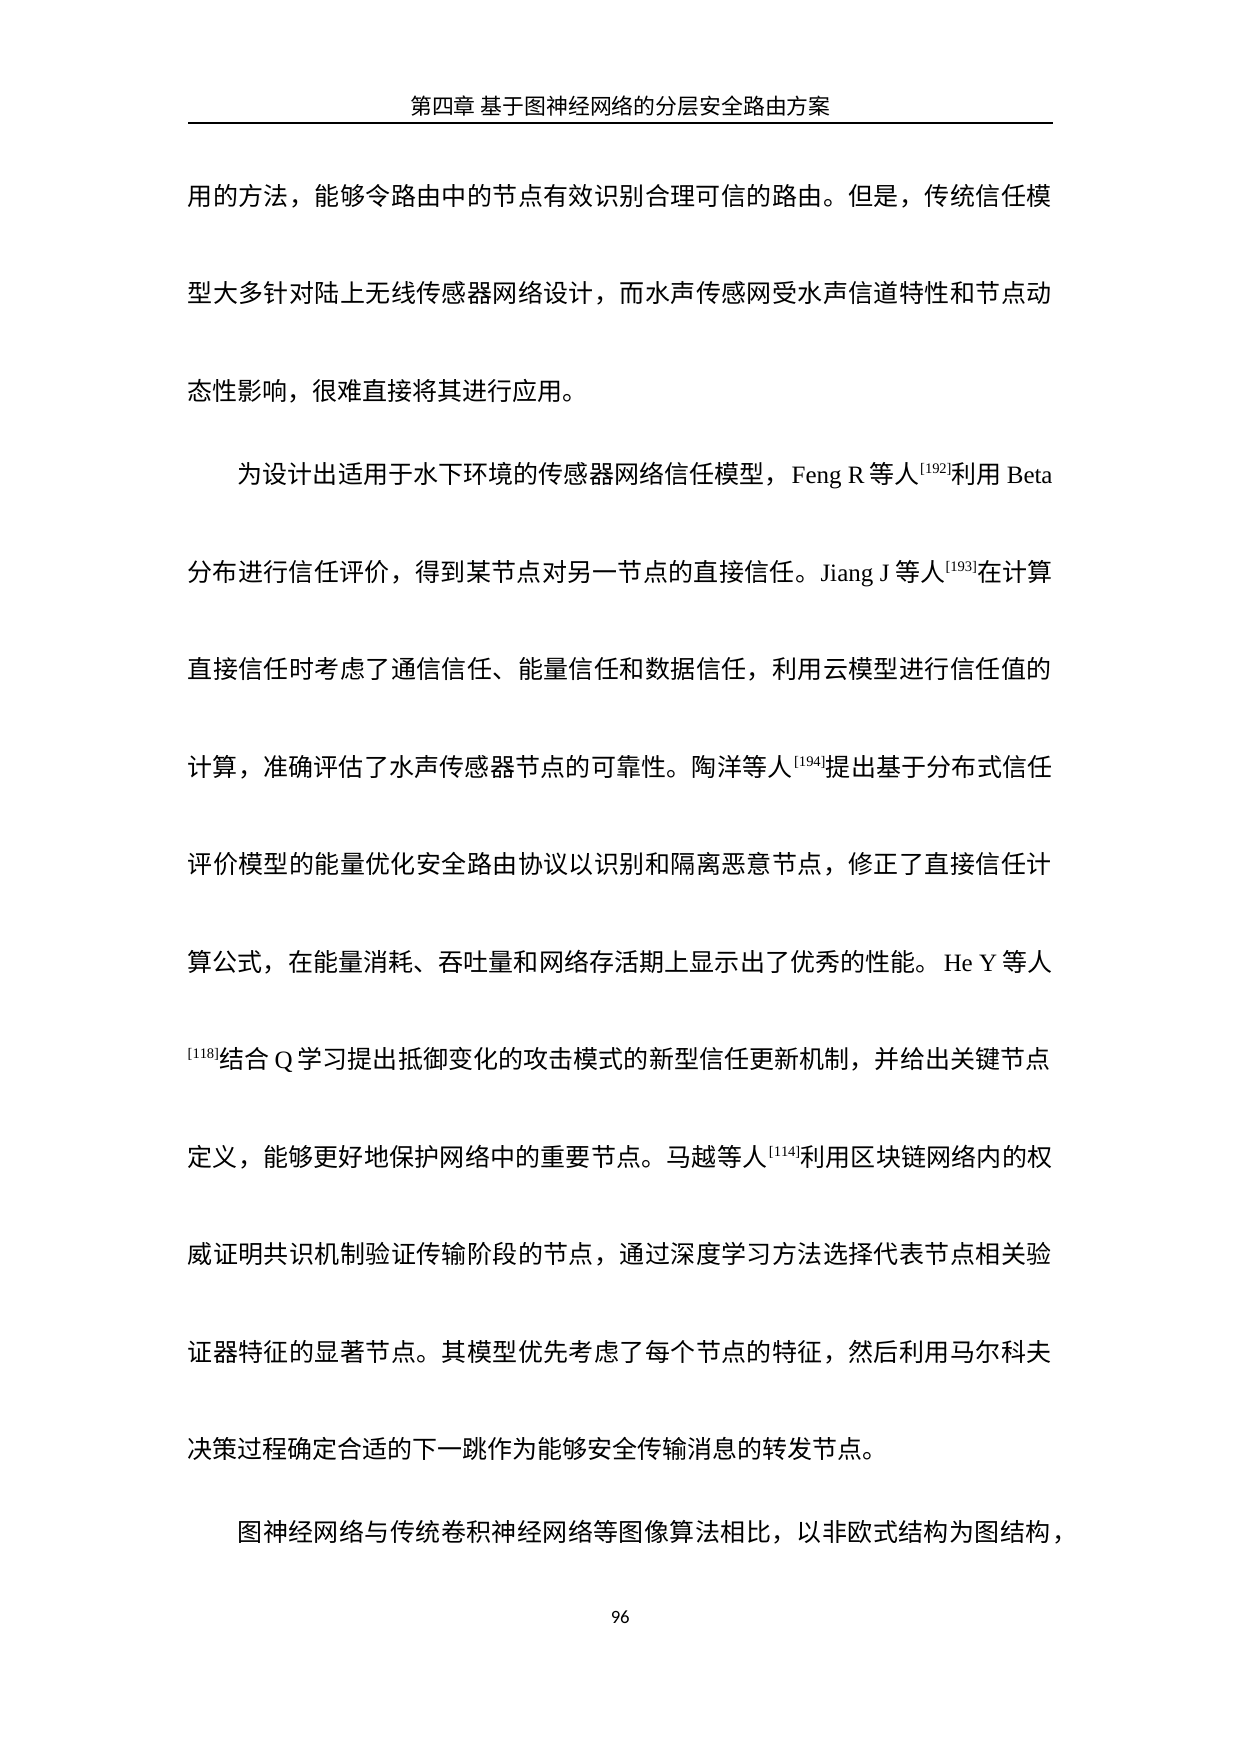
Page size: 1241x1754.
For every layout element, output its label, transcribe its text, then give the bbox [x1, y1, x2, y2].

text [187, 1498, 1053, 1563]
text 为设计出适用于水下环境的传感器网络信任模型，Feng R等人[146]利用Beta分布进行信任评价，得到某节点对另一节点的直接信任。Jiang J等人[147]在计算直接信任时考虑了通信信任、能量信任和数据信任，利用云模型进行信任值的计算，准确评估了水声传感器节点的可靠性。陶洋等人[148]提出基于分布式信任评价模型的能量优化安全路由协议以识别和隔离恶意节点，修正了直接信任计算公式，在能量消耗、吞吐量和网络存活期上显示出了优秀的性能。He Y等人[72]结合Q学习提出抵御变化的攻击模式的新型信任更新机制，并给出关键节点定义，能够更好地保护网络中的重要节点。马越等人[68]利用区块链网络内的权威证明共识机制验证传输阶段的节点，通过深度学习方法选择代表节点相关验证器特征的显著节点。其模型优先考虑了每个节点的特征，然后利用马尔科夫决策过程确定合适的下一跳作为能够安全传输消息的转发节点。 [187, 440, 1053, 1480]
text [187, 162, 1053, 422]
